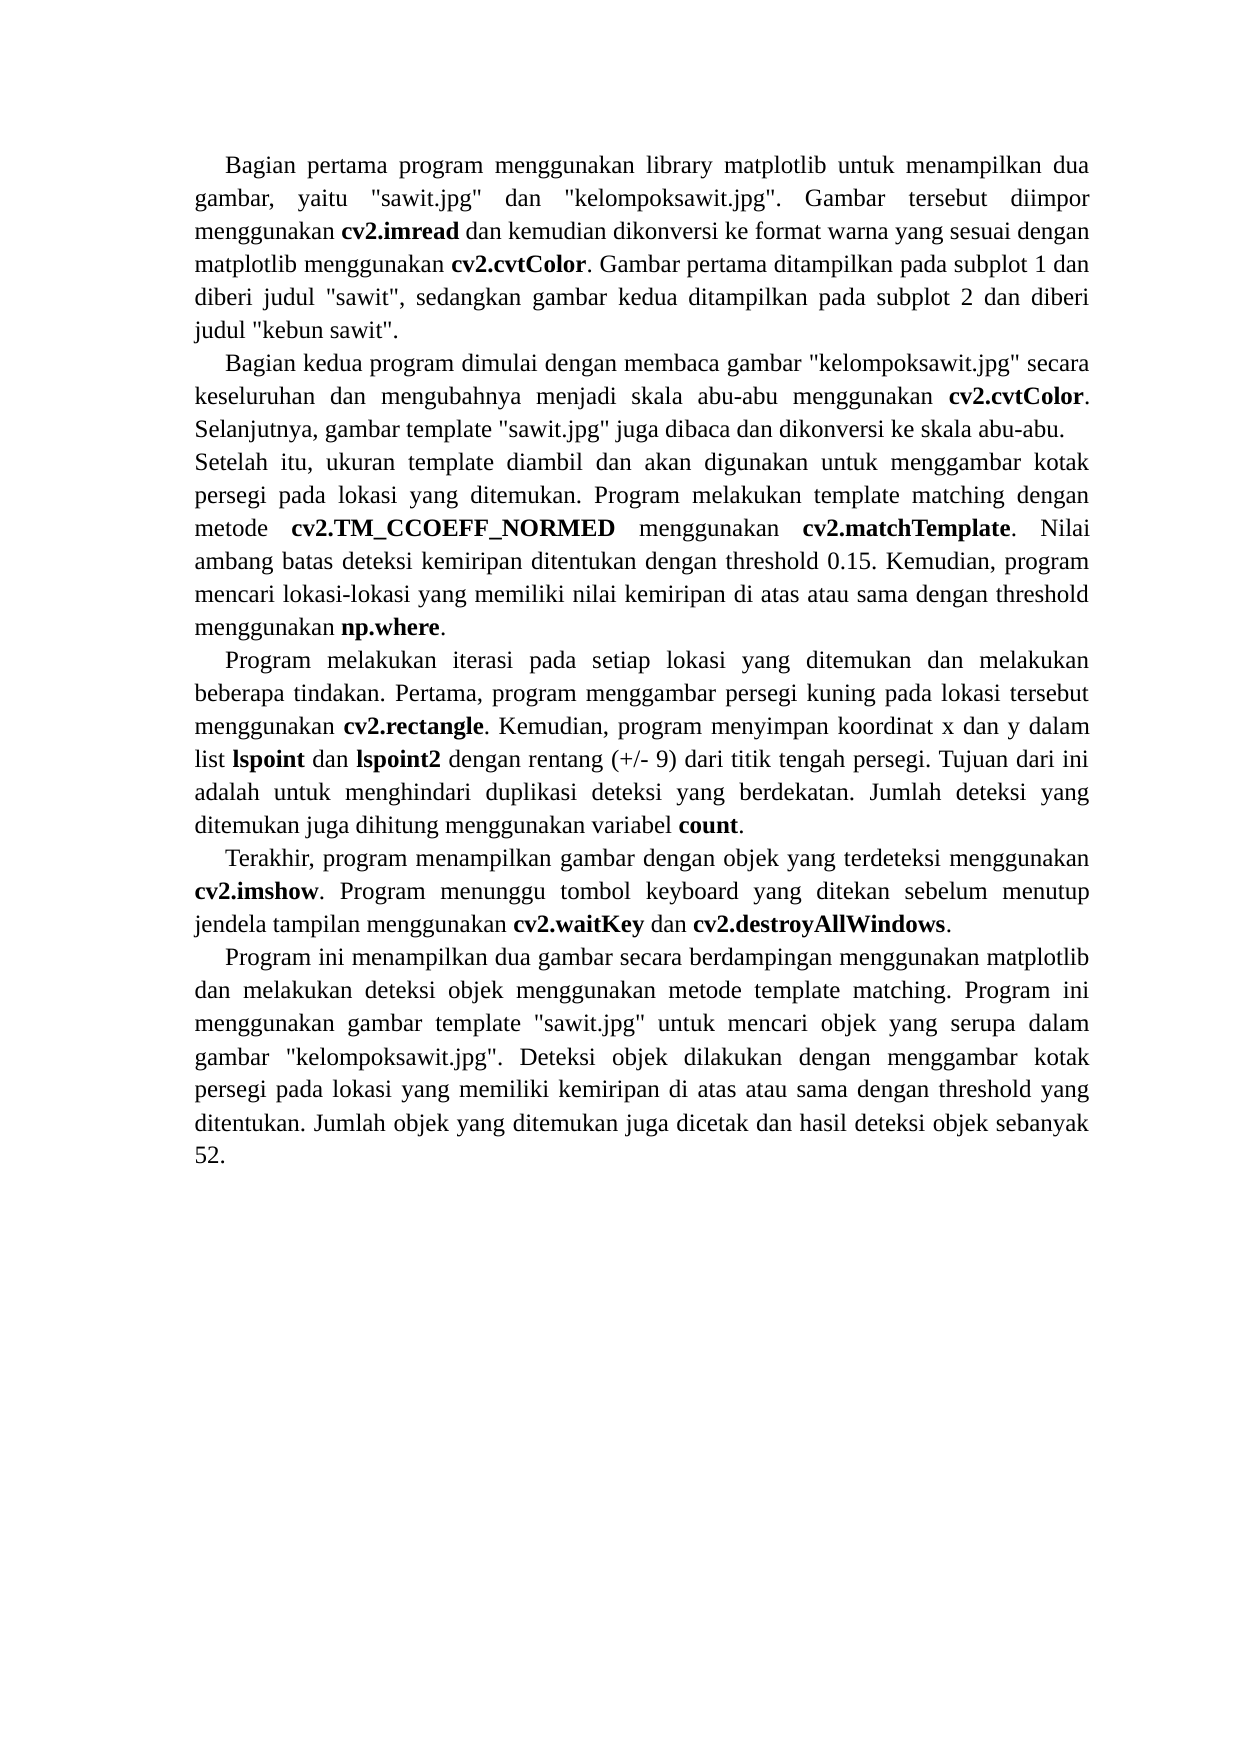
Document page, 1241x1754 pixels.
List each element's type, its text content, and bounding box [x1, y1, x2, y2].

list Program melakukan iterasi pada setiap lokasi yang ditemukan dan melakukan beberapa tindakan. Pertama, program menggambar persegi kuning pada lokasi tersebut menggunakan cv2.rectangle. Kemudian, program menyimpan koordinat x dan y dalam list lspoint dan lspoint2 dengan rentang (+/- 9) dari titik tengah persegi. Tujuan dari ini adalah untuk menghindari duplikasi deteksi yang berdekatan. Jumlah deteksi yang ditemukan juga dihitung menggunakan variabel count. [194, 645, 1090, 839]
list Program ini menampilkan dua gambar secara berdampingan menggunakan matplotlib dan melakukan deteksi objek menggunakan metode template matching. Program ini menggunakan gambar template "sawit.jpg" untuk mencari objek yang serupa dalam gambar "kelompoksawit.jpg". Deteksi objek dilakukan dengan menggambar kotak persegi pada lokasi yang memiliki kemiripan di atas atau sama dengan threshold yang ditentukan. Jumlah objek yang ditemukan juga dicetak dan hasil deteksi objek sebanyak 52. [194, 942, 1090, 1169]
list Setelah itu, ukuran template diambil dan akan digunakan untuk menggambar kotak persegi pada lokasi yang ditemukan. Program melakukan template matching dengan metode cv2.TM_CCOEFF_NORMED menggunakan cv2.matchTemplate. Nilai ambang batas deteksi kemiripan ditentukan dengan threshold 0.15. Kemudian, program mencari lokasi-lokasi yang memiliki nilai kemiripan di atas atau sama dengan threshold menggunakan np.where. [194, 447, 1090, 641]
list Terakhir, program menampilkan gambar dengan objek yang terdeteksi menggunakan cv2.imshow. Program menunggu tombol keyboard yang ditekan sebelum menutup jendela tampilan menggunakan cv2.waitKey dan cv2.destroyAllWindows. [194, 843, 1090, 938]
list Bagian pertama program menggunakan library matplotlib untuk menampilkan dua gambar, yaitu "sawit.jpg" dan "kelompoksawit.jpg". Gambar tersebut diimpor menggunakan cv2.imread dan kemudian dikonversi ke format warna yang sesuai dengan matplotlib menggunakan cv2.cvtColor. Gambar pertama ditampilkan pada subplot 1 dan diberi judul "sawit", sedangkan gambar kedua ditampilkan pada subplot 2 dan diberi judul "kebun sawit". [194, 150, 1090, 344]
list Bagian kedua program dimulai dengan membaca gambar "kelompoksawit.jpg" secara keseluruhan dan mengubahnya menjadi skala abu-abu menggunakan cv2.cvtColor. Selanjutnya, gambar template "sawit.jpg" juga dibaca dan dikonversi ke skala abu-abu. [194, 348, 1090, 443]
